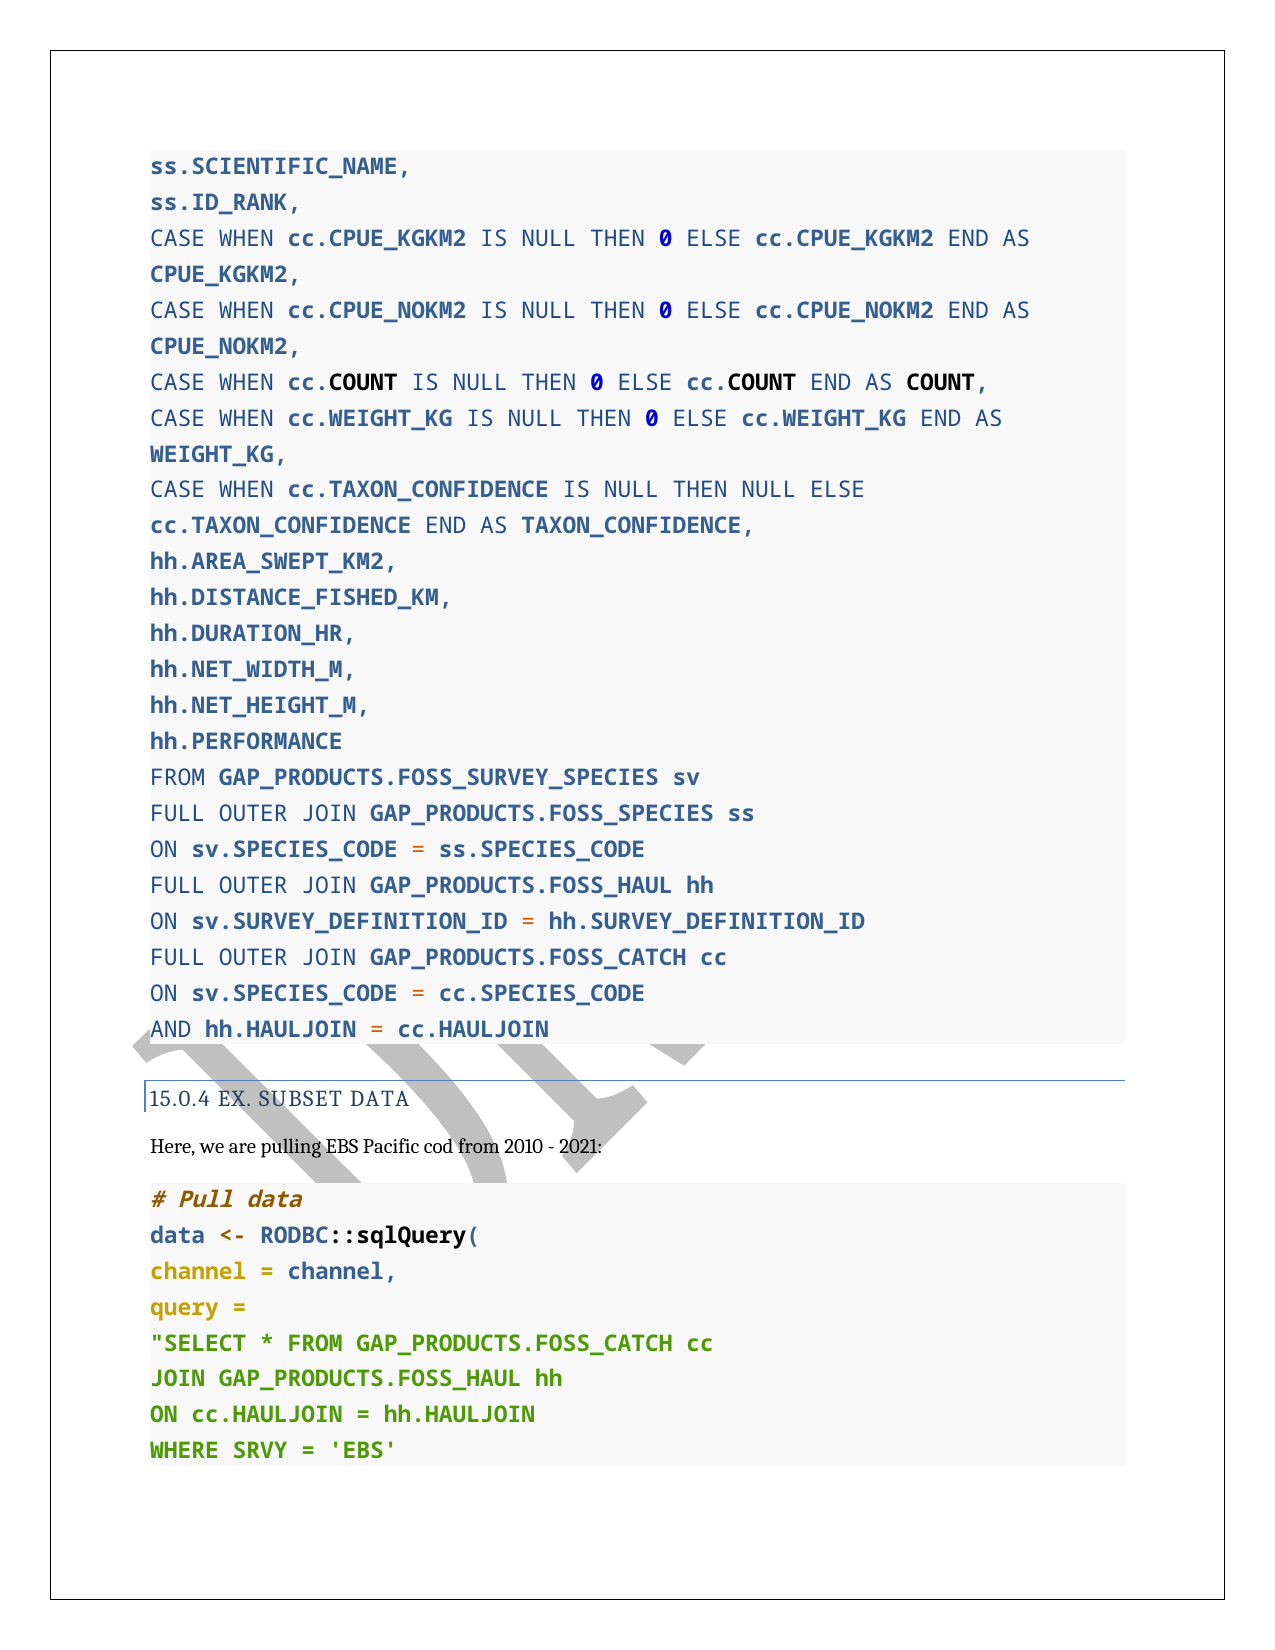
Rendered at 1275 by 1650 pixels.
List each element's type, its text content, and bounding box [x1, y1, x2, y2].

subtitle 15.0.4 Ex. Subset data [146, 1081, 1125, 1112]
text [150, 150, 1125, 1044]
text Here, we are pulling EBS Pacific cod from 2010 - 2021: [150, 1134, 1125, 1158]
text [150, 1183, 1125, 1466]
